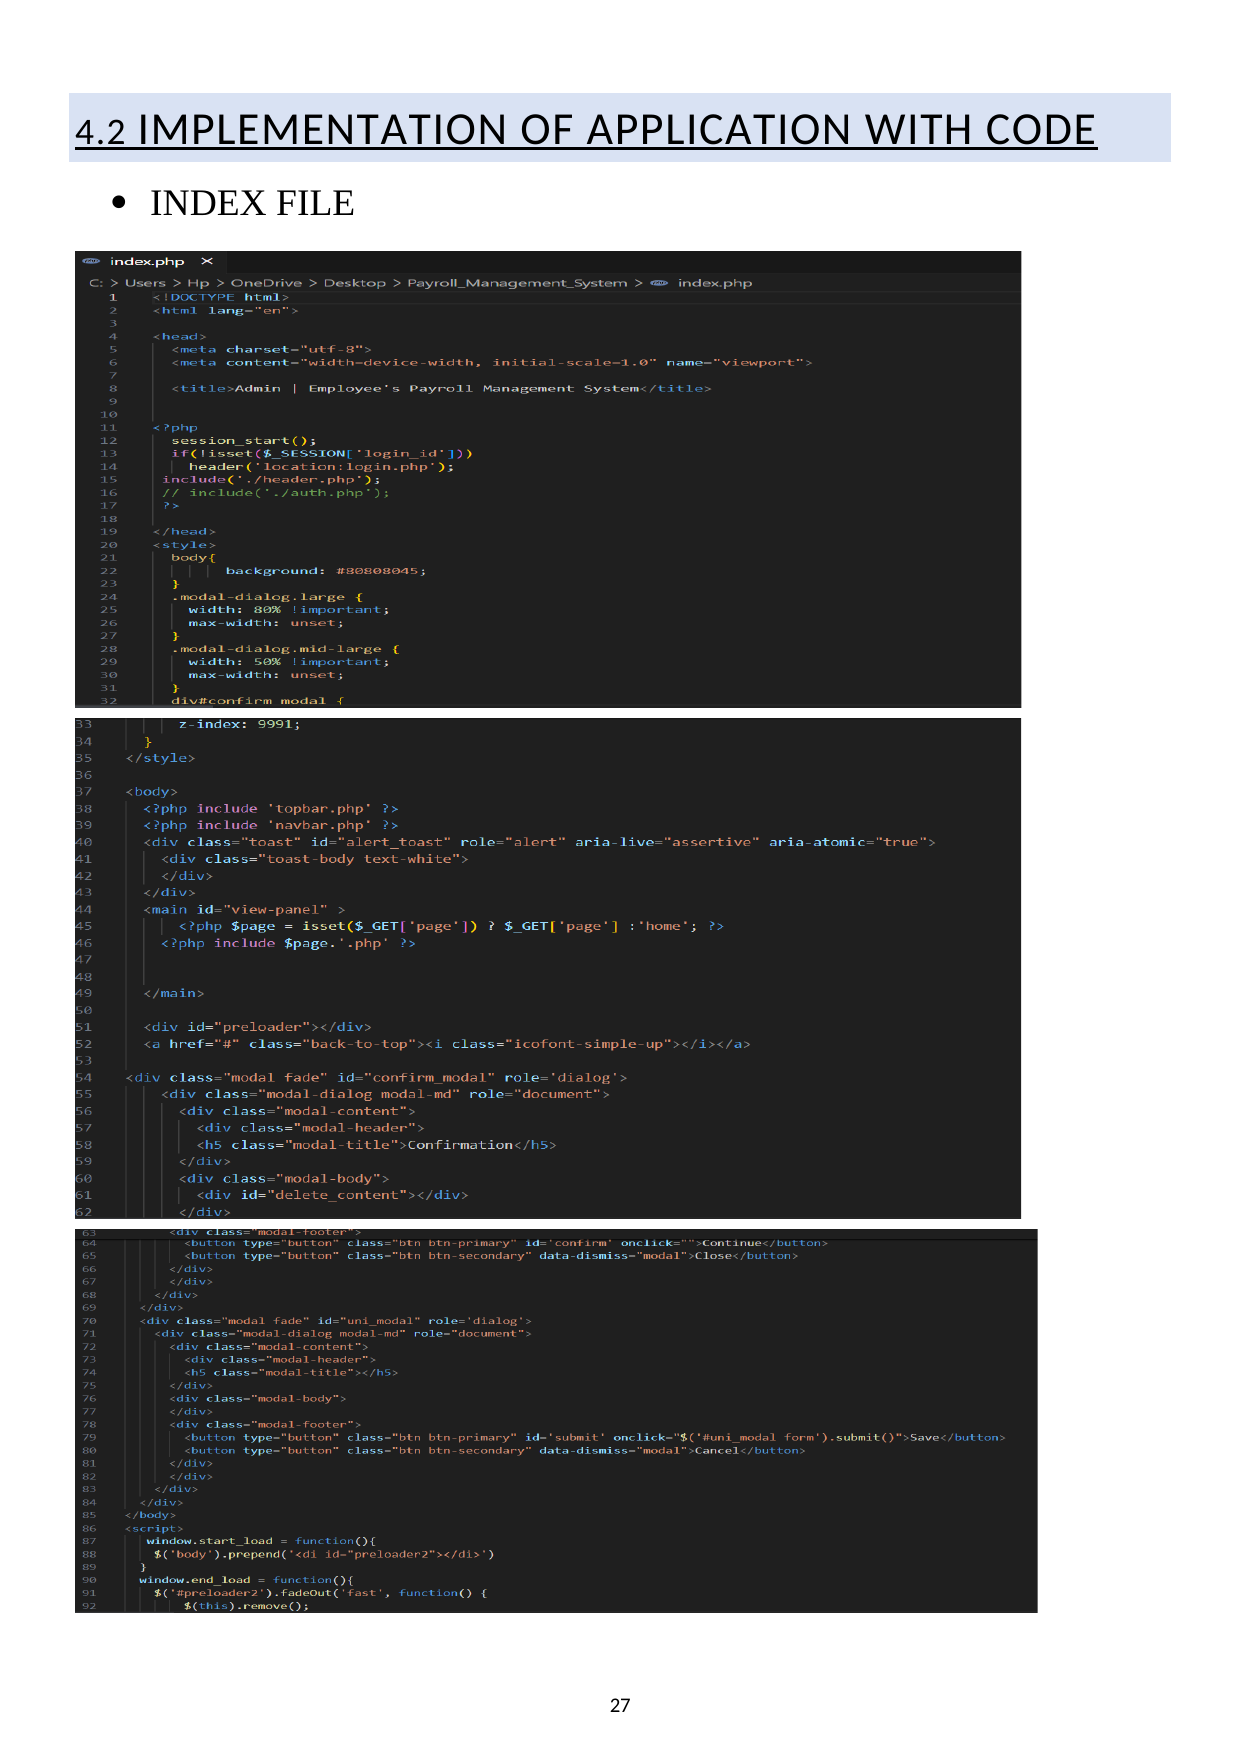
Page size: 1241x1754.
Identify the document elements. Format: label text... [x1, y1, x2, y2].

list INDEX FILE [112, 181, 1165, 224]
picture [75, 1229, 1038, 1613]
picture [75, 251, 1022, 708]
subtitle 4.2 IMPLEMENTATION OF APPLICATION WITH CODE [75, 100, 1165, 156]
picture [75, 718, 1022, 1219]
